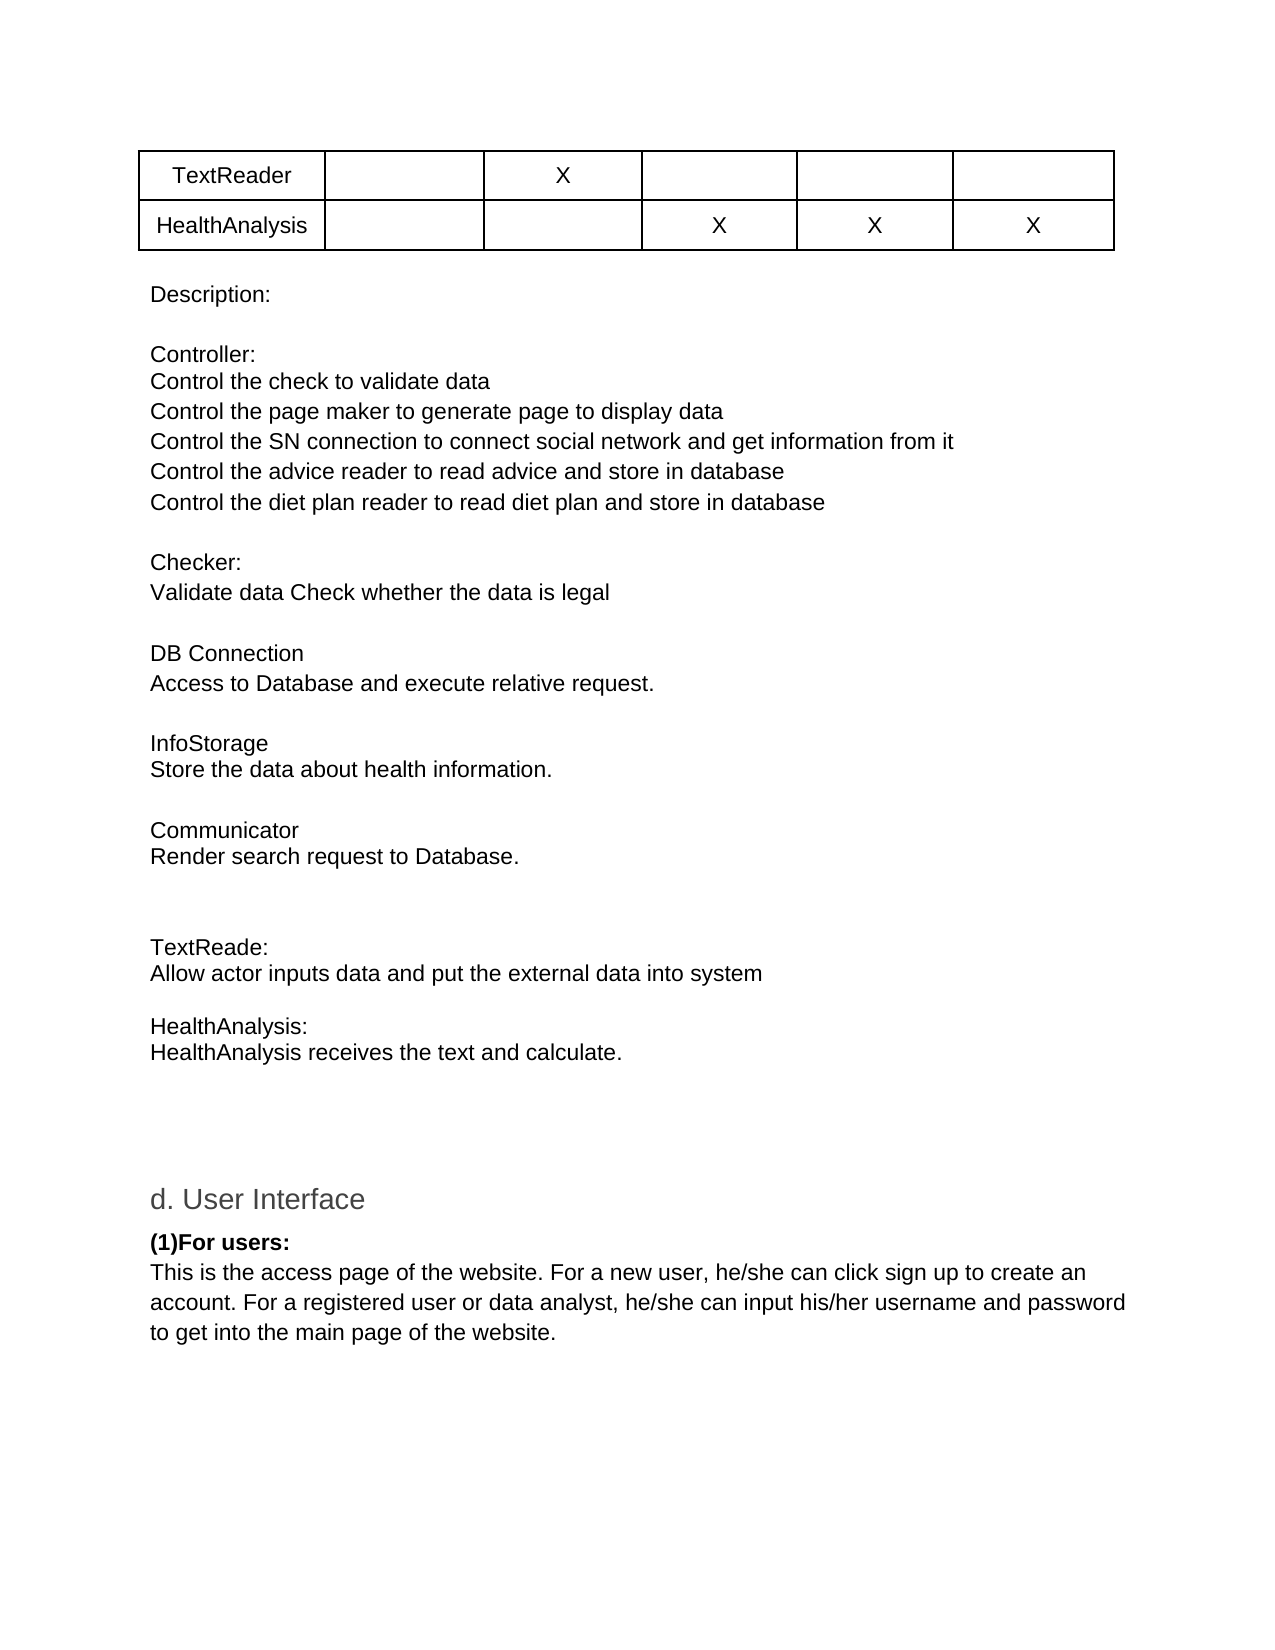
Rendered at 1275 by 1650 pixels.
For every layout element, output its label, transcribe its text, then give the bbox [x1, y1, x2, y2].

table_cell TextReader [140, 152, 324, 199]
table_cell [954, 152, 1113, 199]
text TextReade: [150, 934, 1137, 960]
table_cell [643, 152, 796, 199]
table_cell HealthAnalysis [140, 201, 324, 248]
text HealthAnalysis receives the text and calculate. [150, 1039, 1137, 1066]
text Communicator [150, 817, 1137, 843]
table_cell [326, 201, 483, 248]
table_cell [326, 152, 483, 199]
table_cell X [643, 201, 796, 248]
text HealthAnalysis: [150, 1013, 1137, 1039]
text InfoStorage [150, 730, 1137, 756]
text Validate data Check whether the data is legal [150, 579, 1137, 605]
text Render search request to Database. [150, 843, 1137, 869]
text Description: [150, 281, 1137, 307]
table_cell [798, 152, 952, 199]
text Allow actor inputs data and put the external data into system [150, 960, 1137, 1013]
text DB Connection [150, 639, 1137, 666]
text Access to Database and execute relative request. [150, 670, 1137, 696]
subtitle d. User Interface [150, 1182, 1137, 1215]
text Store the data about health information. [150, 756, 1137, 783]
text (1)For users: [150, 1229, 1137, 1255]
table_cell X [798, 201, 952, 248]
text Controller: [150, 341, 1137, 368]
table_cell X [485, 152, 641, 199]
text This is the access page of the website. For a new user, he/she can click sign up to create an account. For a registered user or data analyst, he/she can input his/her username and password to get into the main page of the website. [150, 1259, 1137, 1346]
text Control the check to validate data Control the page maker to generate page to display data Control the SN connection to connect social network and get information from it Control the advice reader to read advice and store in database Control the diet plan reader to read diet plan and store in database Checker: [150, 368, 1137, 575]
table_cell [485, 201, 641, 248]
table_cell X [954, 201, 1113, 248]
